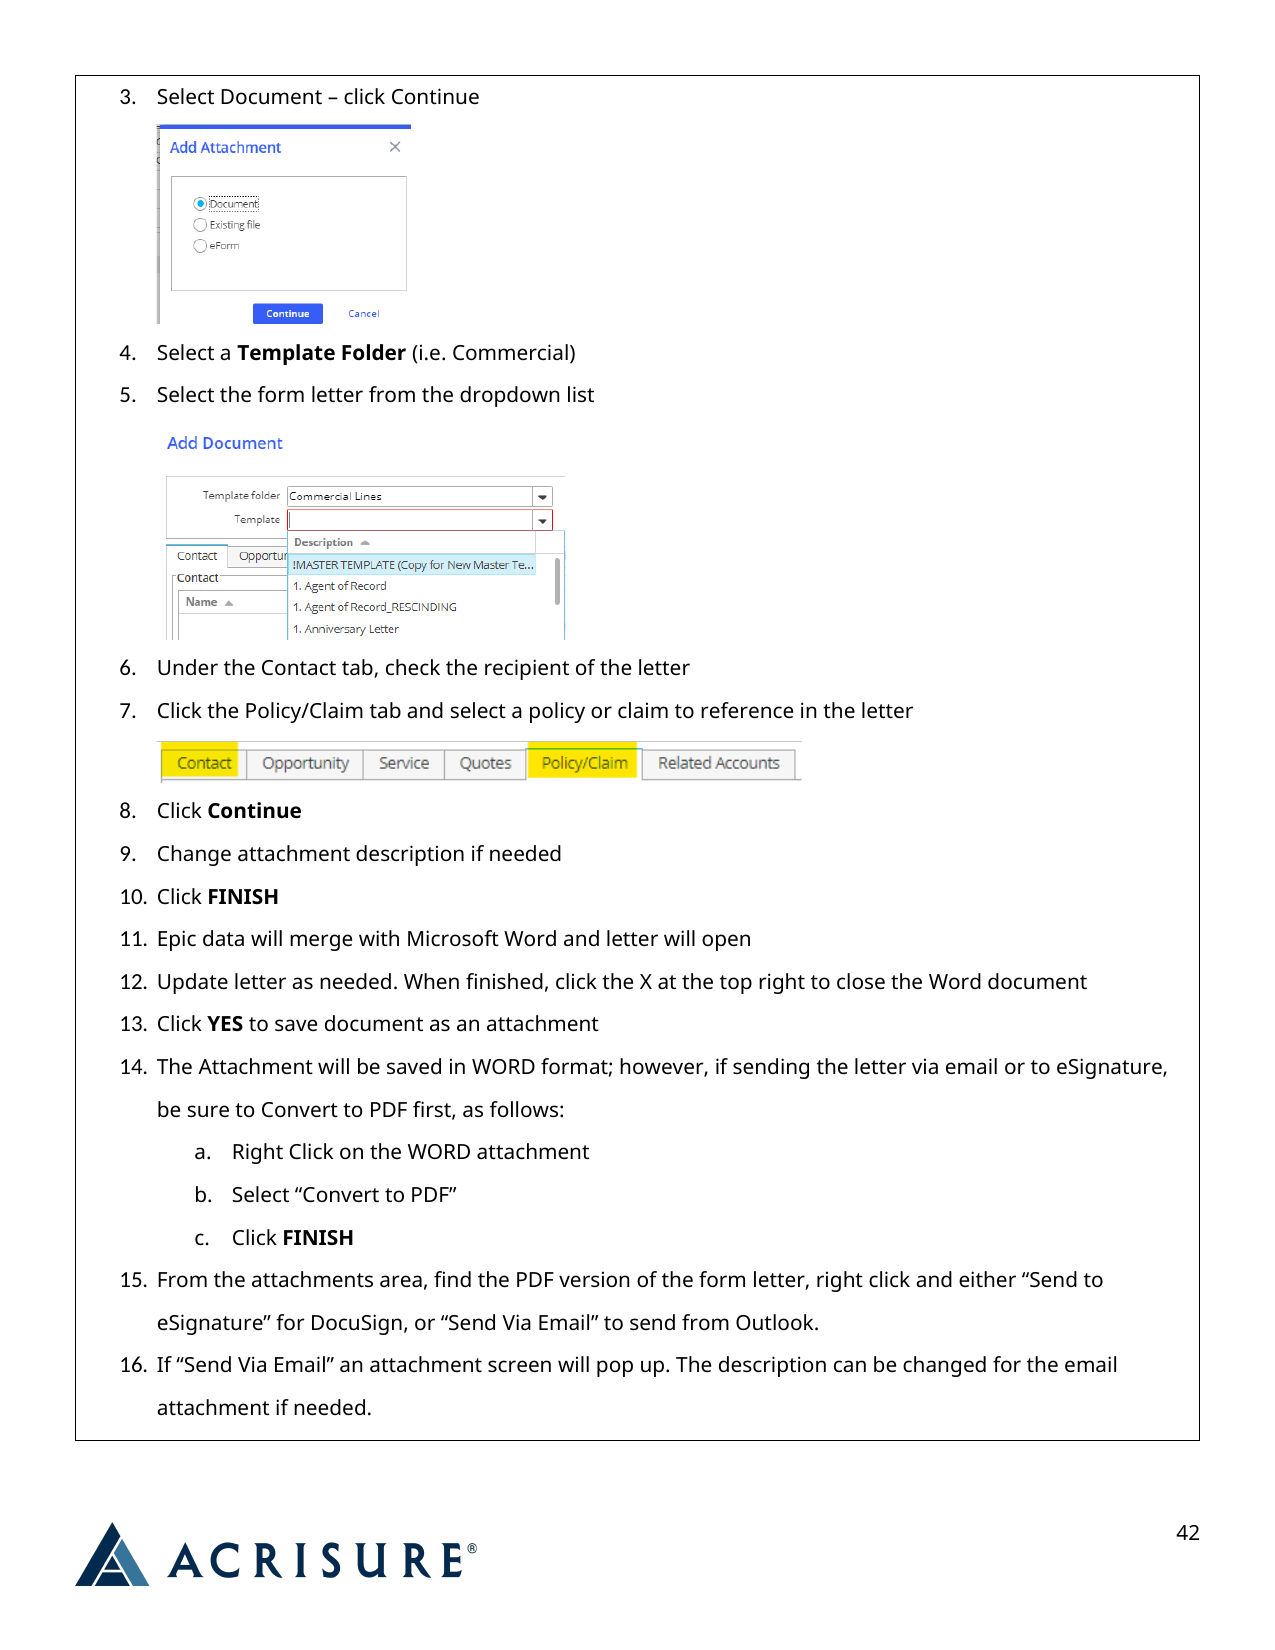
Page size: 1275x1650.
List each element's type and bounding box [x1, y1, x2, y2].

picture [156, 124, 411, 324]
picture [75, 1522, 477, 1586]
picture [156, 738, 802, 783]
picture [156, 422, 566, 640]
table_header [76, 76, 1199, 1439]
